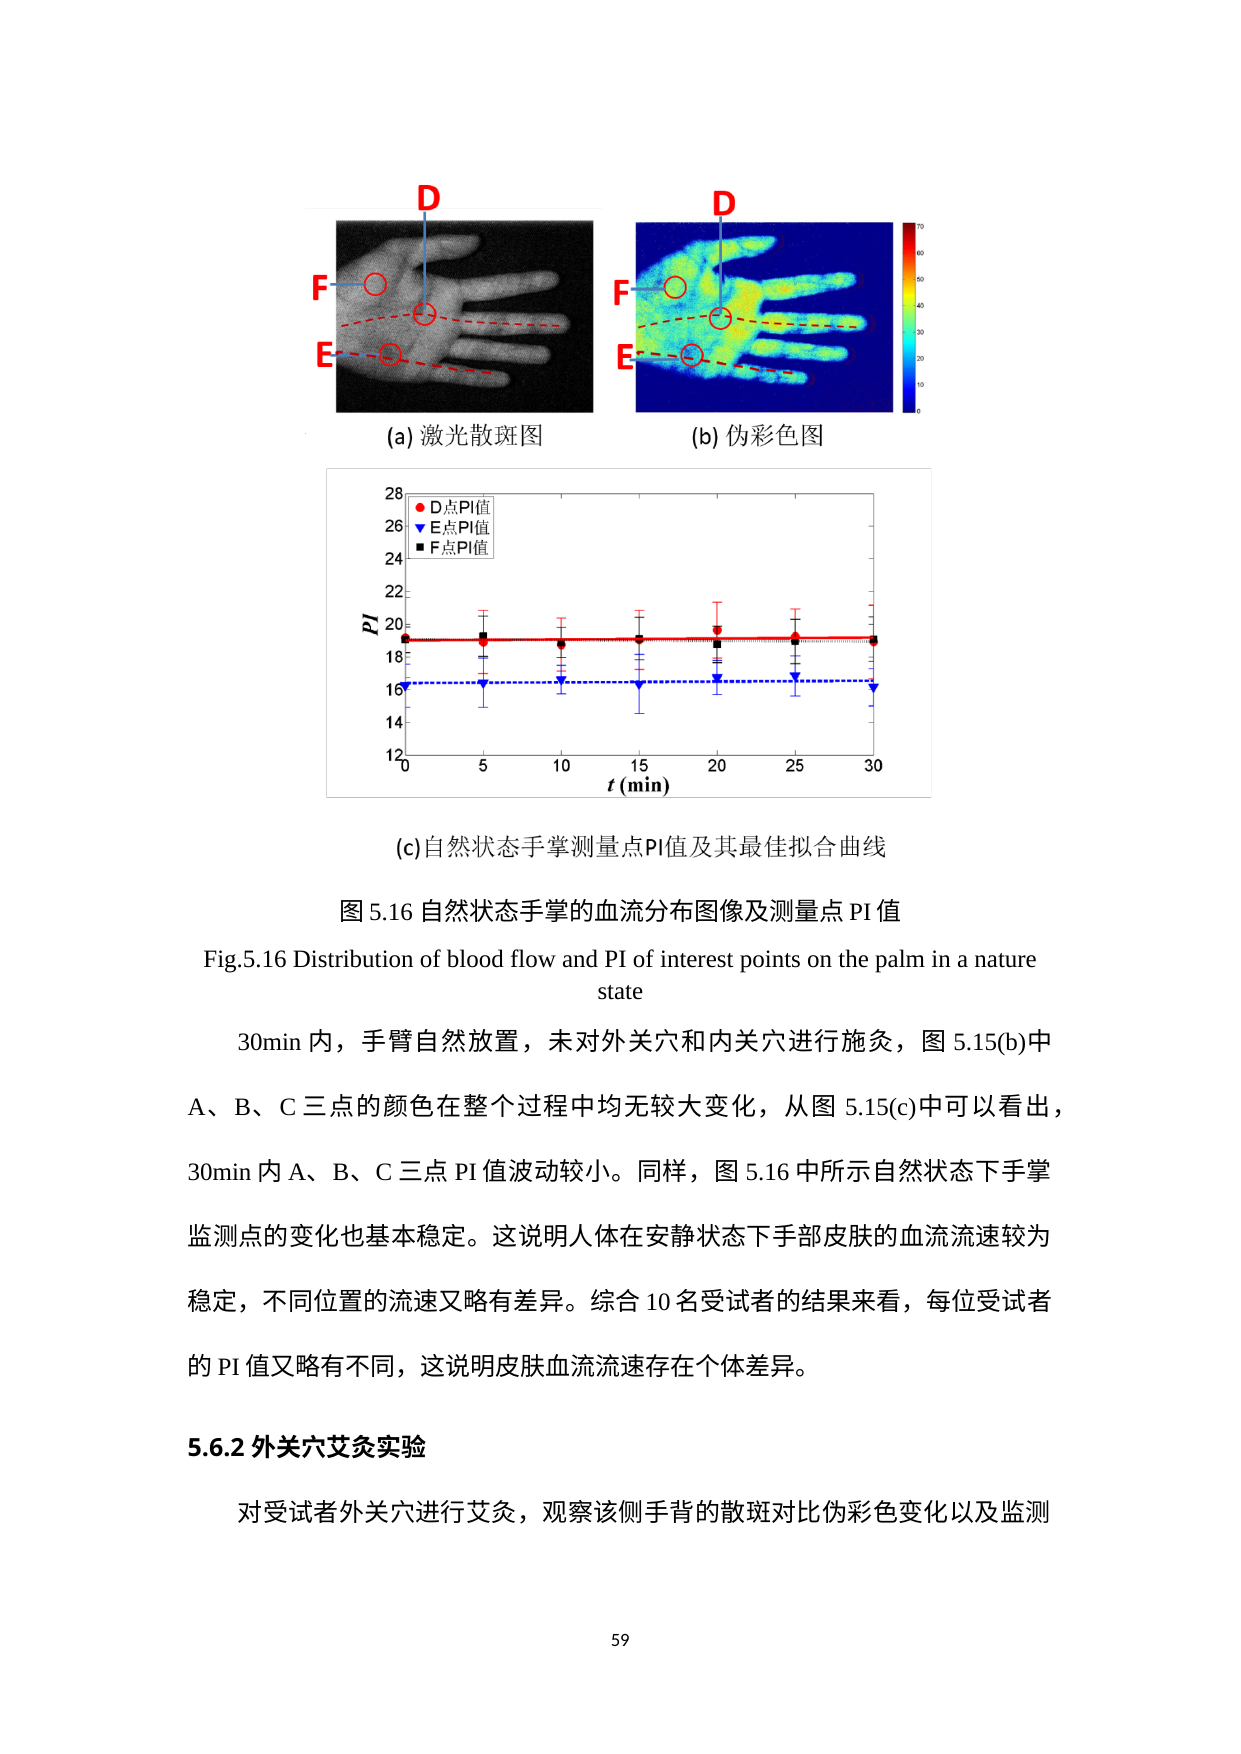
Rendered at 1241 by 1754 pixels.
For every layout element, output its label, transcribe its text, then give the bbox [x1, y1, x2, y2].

picture [286, 162, 955, 877]
text 图5.16 自然状态手掌的血流分布图像及测量点PI值 [187, 877, 1053, 942]
text Fig.5.16 Distribution of blood flow and PI of interest points on the palm in a nature state [187, 942, 1053, 1007]
text 30min内，手臂自然放置，未对外关穴和内关穴进行施灸，图5.15(b)中A、B、C三点的颜色在整个过程中均无较大变化，从图5.15(c)中可以看出，30min内A、B、C三点PI值波动较小。同样，图5.16中所示自然状态下手掌监测点的变化也基本稳定。这说明人体在安静状态下手部皮肤的血流流速较为稳定，不同位置的流速又略有差异。综合10名受试者的结果来看，每位受试者的PI值又略有不同，这说明皮肤血流流速存在个体差异。 [187, 1007, 1053, 1397]
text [187, 1478, 1053, 1543]
text 5.6.2 外关穴艾灸实验 [187, 1413, 1053, 1478]
